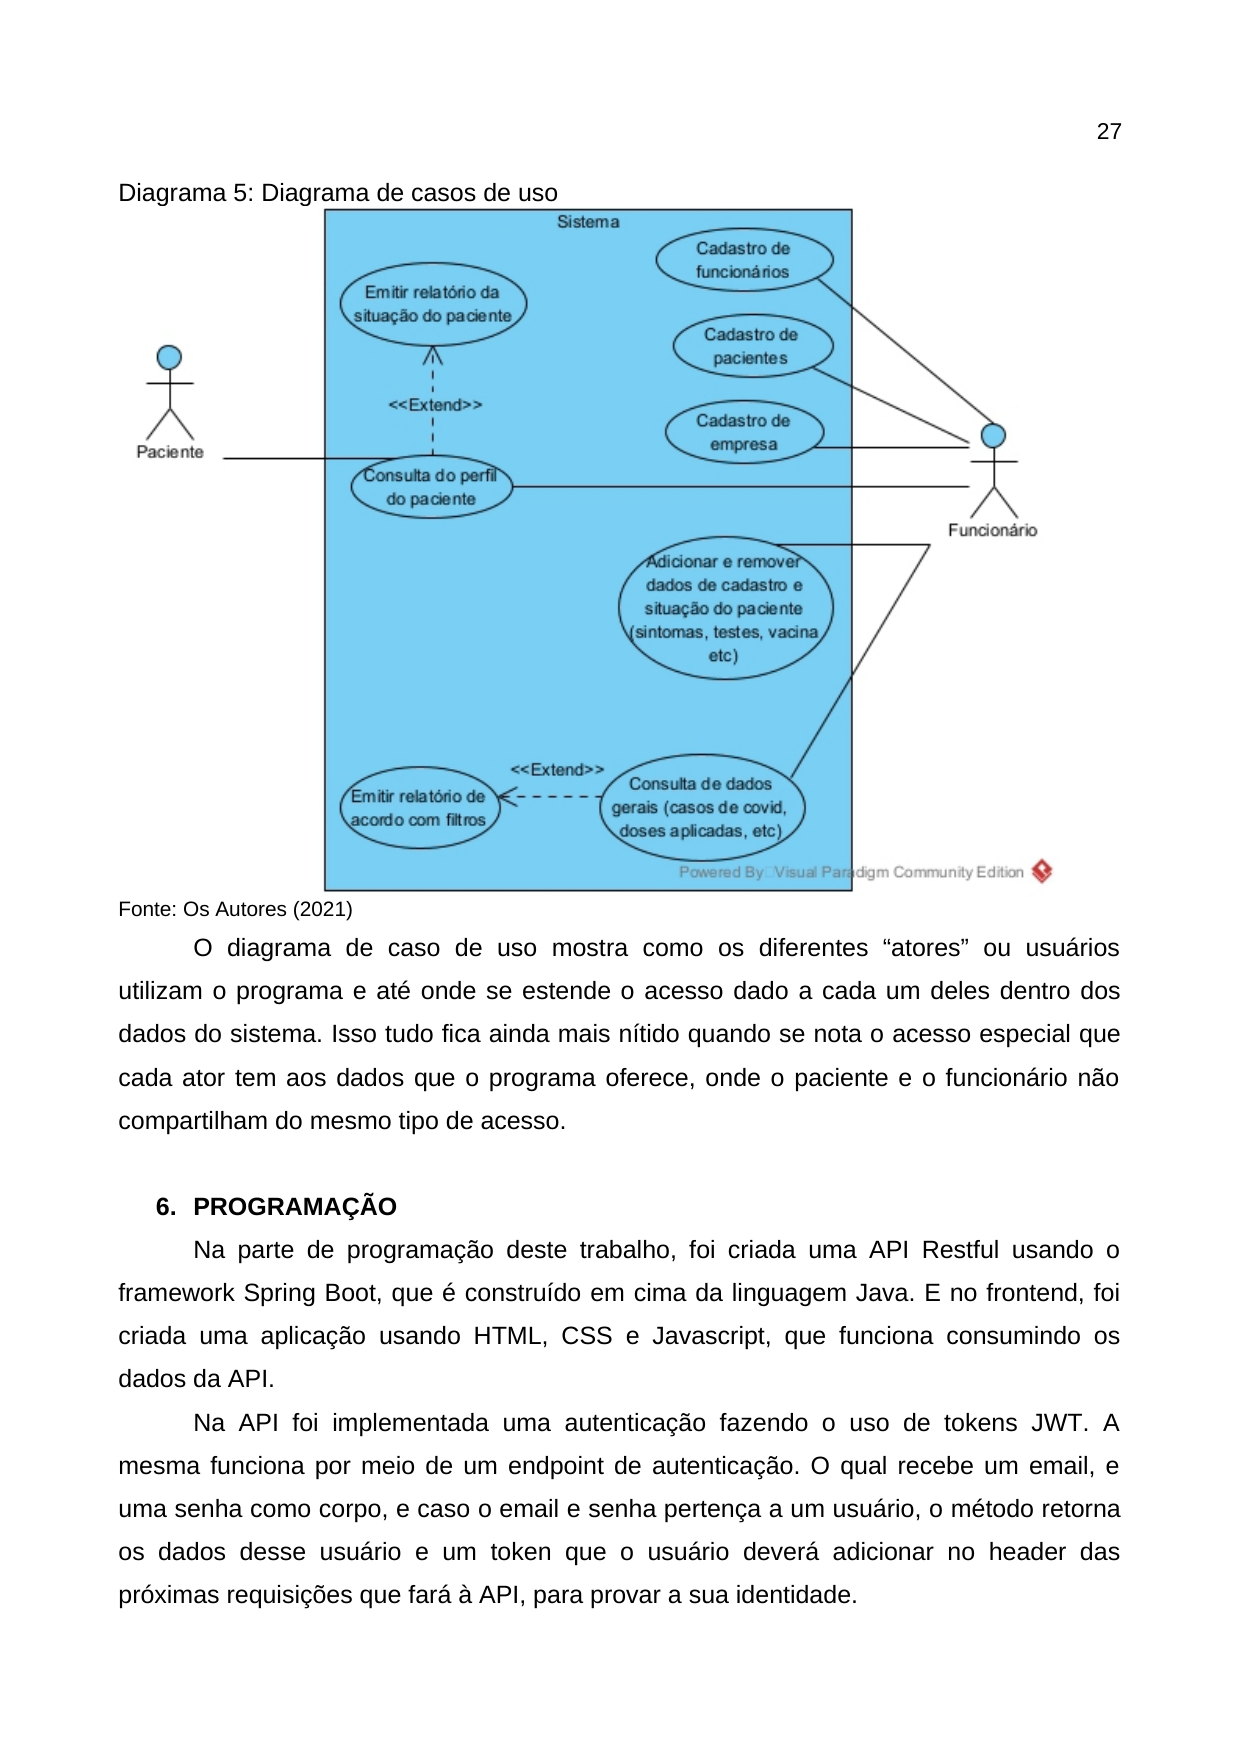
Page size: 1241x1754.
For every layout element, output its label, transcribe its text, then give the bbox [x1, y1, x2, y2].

text Na API foi implementada uma autenticação fazendo o uso de tokens JWT. A mesma funciona por meio de um endpoint de autenticação. O qual recebe um email, e uma senha como corpo, e caso o email e senha pertença a um usuário, o método retorna os dados desse usuário e um token que o usuário deverá adicionar no header das próximas requisições que fará à API, para provar a sua identidade. [118, 1407, 1122, 1609]
picture [118, 206, 1061, 898]
text O diagrama de caso de uso mostra como os diferentes “atores” ou usuários utilizam o programa e até onde se estende o acesso dado a cada um deles dentro dos dados do sistema. Isso tudo fica ainda mais nítido quando se nota o acesso especial que cada ator tem aos dados que o programa oferece, onde o paciente e o funcionário não compartilham do mesmo tipo de acesso. [118, 933, 1122, 1134]
list PROGRAMAÇÃO [156, 1192, 1122, 1221]
text Diagrama 5: Diagrama de casos de uso [118, 178, 1122, 207]
text Fonte: Os Autores (2021) [118, 897, 1122, 921]
text Na parte de programação deste trabalho, foi criada uma API Restful usando o framework Spring Boot, que é construído em cima da linguagem Java. E no frontend, foi criada uma aplicação usando HTML, CSS e Javascript, que funciona consumindo os dados da API. [118, 1235, 1122, 1393]
